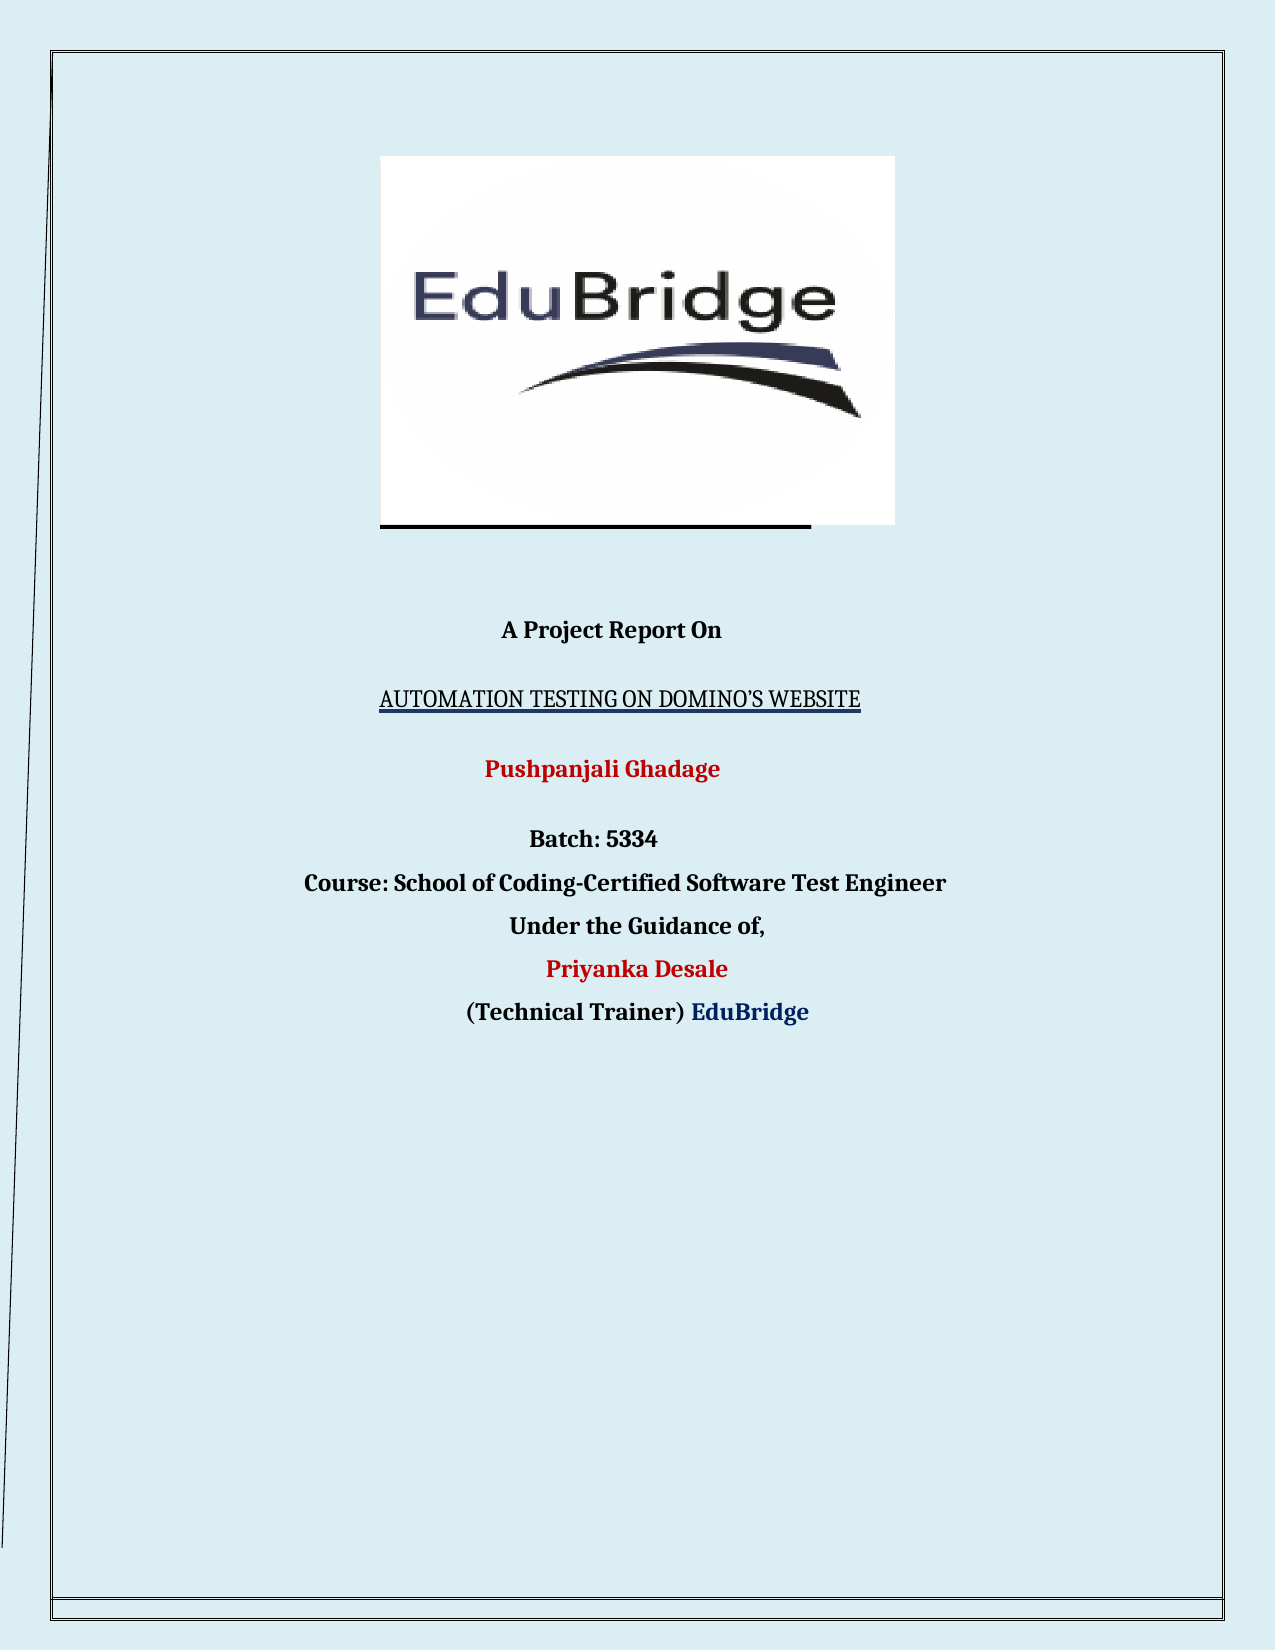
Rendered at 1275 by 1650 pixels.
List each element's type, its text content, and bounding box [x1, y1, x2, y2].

text Batch: 5334 [454, 825, 812, 854]
text A Project Report On [418, 616, 806, 644]
picture [380, 156, 895, 529]
text (Technical Trainer) EduBridge [461, 998, 813, 1027]
text Pushpanjali Ghadage [463, 755, 812, 784]
text Course: School of Coding-Certified Software Test Engineer [290, 869, 1158, 897]
title AUTOMATION TESTING ON DOMINO’S WEBSITE [357, 685, 1158, 714]
text Under the Guidance of, Priyanka Desale [461, 912, 813, 984]
